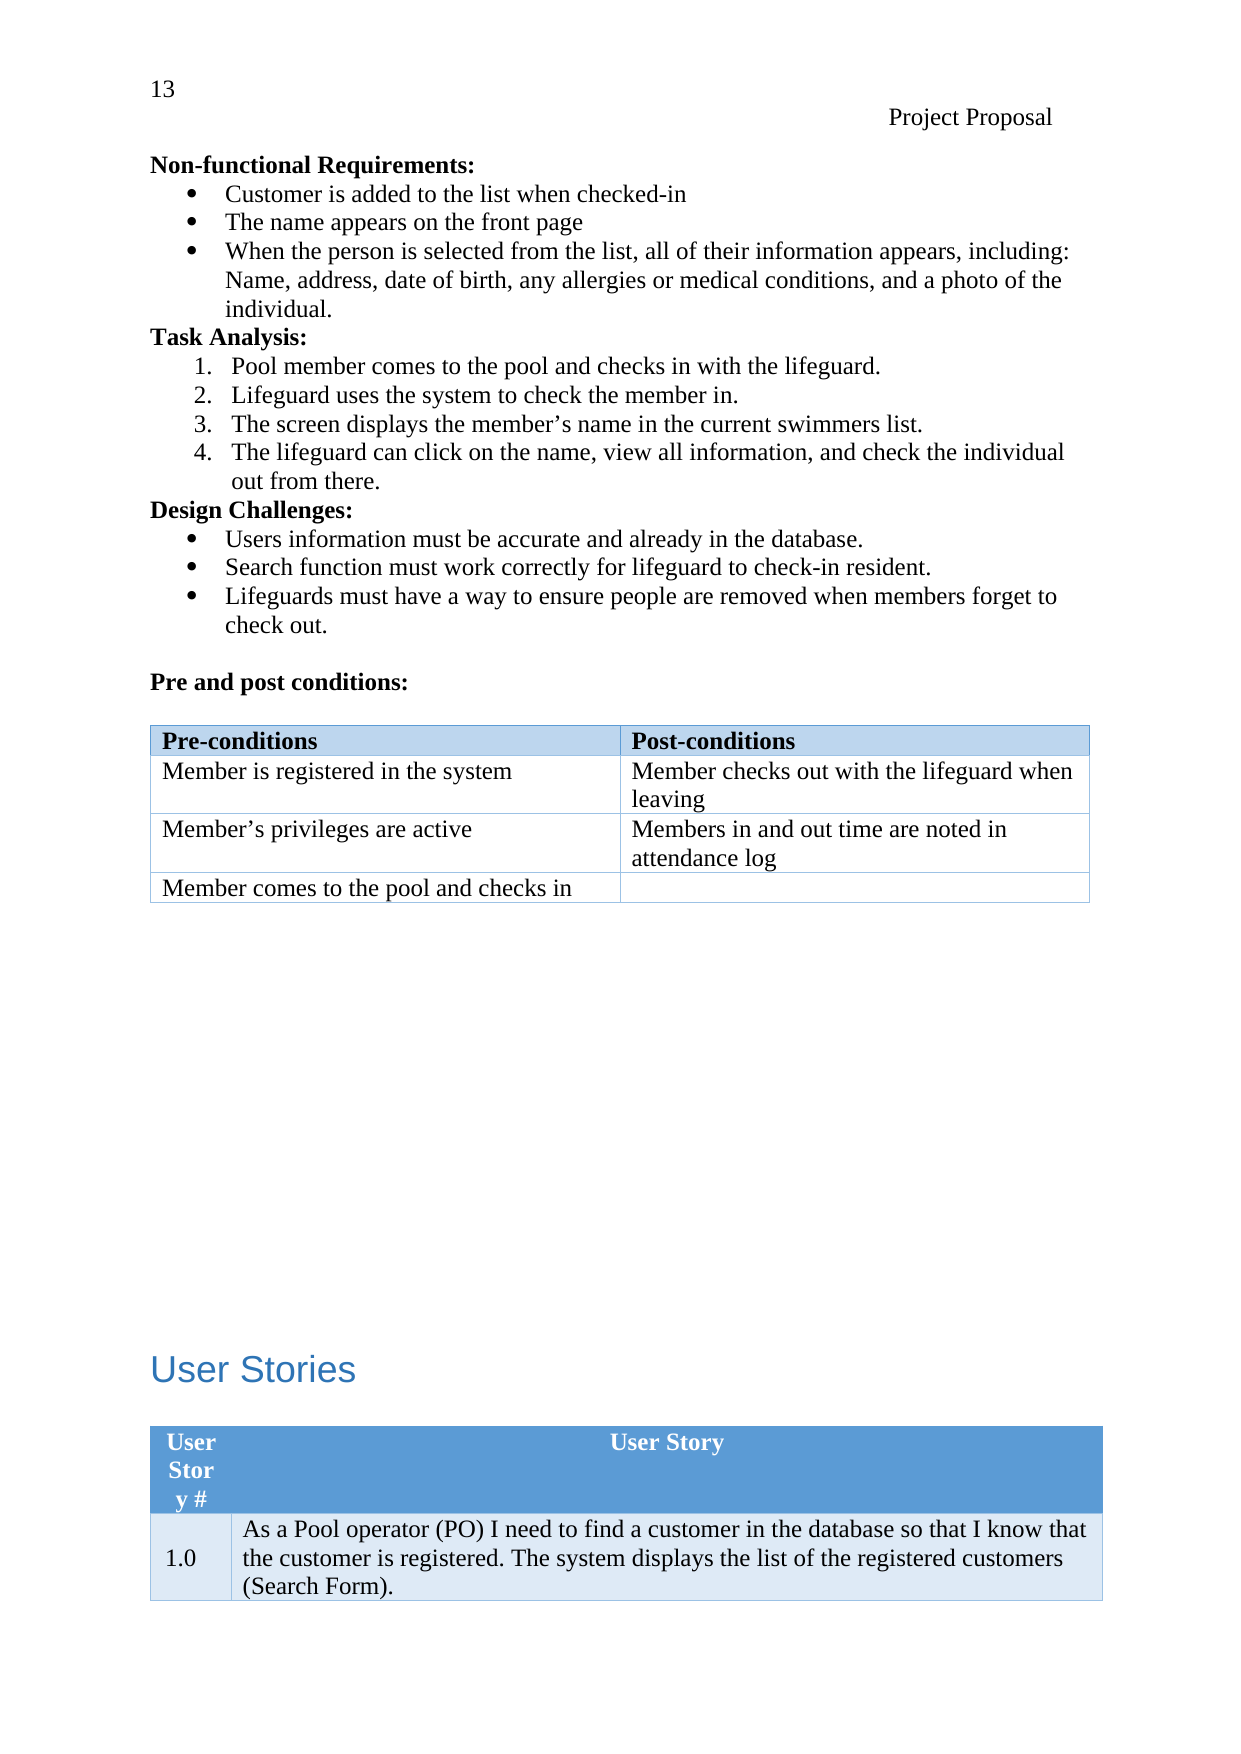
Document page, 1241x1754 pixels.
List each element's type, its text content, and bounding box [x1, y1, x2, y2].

text Task Analysis: [150, 322, 1090, 351]
table_header User Story # [151, 1427, 231, 1513]
text Pre and post conditions: [150, 667, 1090, 696]
table_header Pre-conditions [151, 726, 620, 755]
list Lifeguards must have a way to ensure people are removed when members forget to check out. [187, 581, 1090, 639]
text Design Challenges: [150, 495, 1090, 524]
table_cell Member comes to the pool and checks in [151, 873, 620, 902]
table_header User Story [232, 1427, 1102, 1513]
list Lifeguard uses the system to check the member in. [194, 380, 1090, 409]
list Customer is added to the list when checked-in [187, 179, 1090, 207]
table_cell As a Pool operator (PO) I need to find a customer in the database so that I know that the customer is registered. The system displays the list of the registered customers (Search Form). [232, 1514, 1102, 1600]
subtitle User Stories [150, 1347, 1090, 1390]
list The name appears on the front page [187, 207, 1090, 236]
list Pool member comes to the pool and checks in with the lifeguard. [194, 351, 1090, 380]
table_cell Members in and out time are noted in attendance log [621, 814, 1089, 872]
table_cell 1.0 [151, 1514, 231, 1600]
table_cell Member is registered in the system [151, 756, 620, 813]
text Non-functional Requirements: [150, 150, 1090, 179]
table_cell Member’s privileges are active [151, 814, 620, 872]
table_header Post-conditions [621, 726, 1089, 755]
list Users information must be accurate and already in the database. [187, 524, 1090, 552]
list Search function must work correctly for lifeguard to check-in resident. [187, 552, 1090, 581]
list The lifeguard can click on the name, view all information, and check the individual out from there. [194, 437, 1090, 495]
table_cell [621, 873, 1089, 902]
list When the person is selected from the list, all of their information appears, including: Name, address, date of birth, any allergies or medical conditions, and a photo of the individual. [187, 236, 1090, 322]
list The screen displays the member’s name in the current swimmers list. [194, 409, 1090, 437]
table_cell Member checks out with the lifeguard when leaving [621, 756, 1089, 813]
